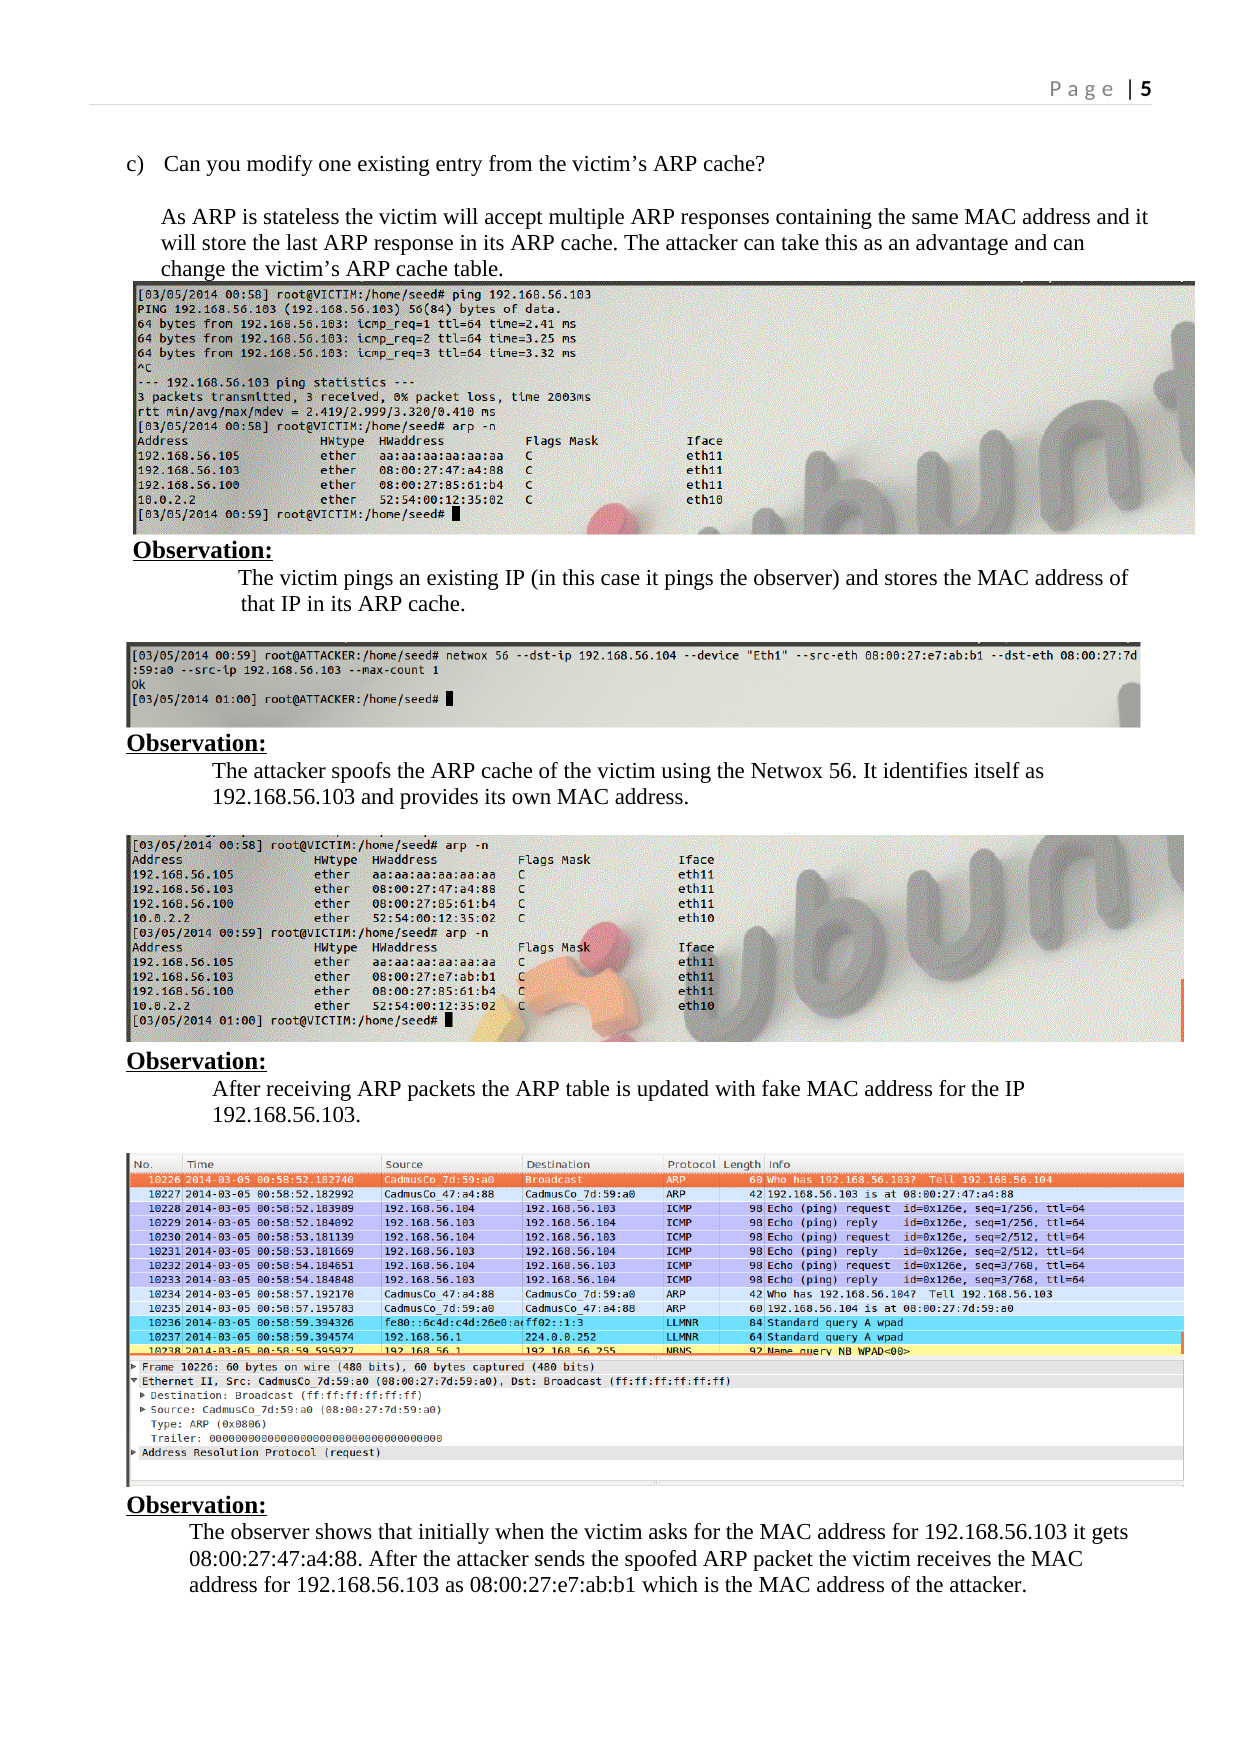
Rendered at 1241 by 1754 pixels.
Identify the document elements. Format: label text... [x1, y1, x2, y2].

text After receiving ARP packets the ARP table is updated with fake MAC address for the IP [126, 1074, 1152, 1101]
text Observation: [89, 728, 1152, 757]
picture [133, 281, 1197, 535]
text The victim pings an existing IP (in this case it pings the observer) and stores the MAC address of [126, 564, 1152, 590]
text The attacker spoofs the ARP cache of the victim using the Netwox 56. It identifies itself as [126, 757, 1152, 783]
text 192.168.56.103. [126, 1101, 1152, 1127]
picture [126, 642, 1147, 728]
text Observation: [89, 1490, 1152, 1518]
picture [126, 835, 1189, 1046]
picture [126, 1153, 1189, 1490]
text address for 192.168.56.103 as 08:00:27:e7:ab:b1 which is the MAC address of the attacker. [126, 1571, 1152, 1597]
text that IP in its ARP cache. [126, 590, 1152, 616]
text Observation: [89, 535, 1152, 564]
list Can you modify one existing entry from the victim’s ARP cache? [126, 150, 1152, 176]
text will store the last ARP response in its ARP cache. The attacker can take this as an advantage and can [126, 229, 1152, 255]
text 08:00:27:47:a4:88. After the attacker sends the spoofed ARP packet the victim receives the MAC [126, 1545, 1152, 1571]
text As ARP is stateless the victim will accept multiple ARP responses containing the same MAC address and it [126, 203, 1152, 229]
text 192.168.56.103 and provides its own MAC address. [126, 783, 1152, 809]
text The observer shows that initially when the victim asks for the MAC address for 192.168.56.103 it gets [126, 1518, 1152, 1545]
text change the victim’s ARP cache table. [126, 255, 1152, 282]
text Observation: [89, 1046, 1152, 1074]
